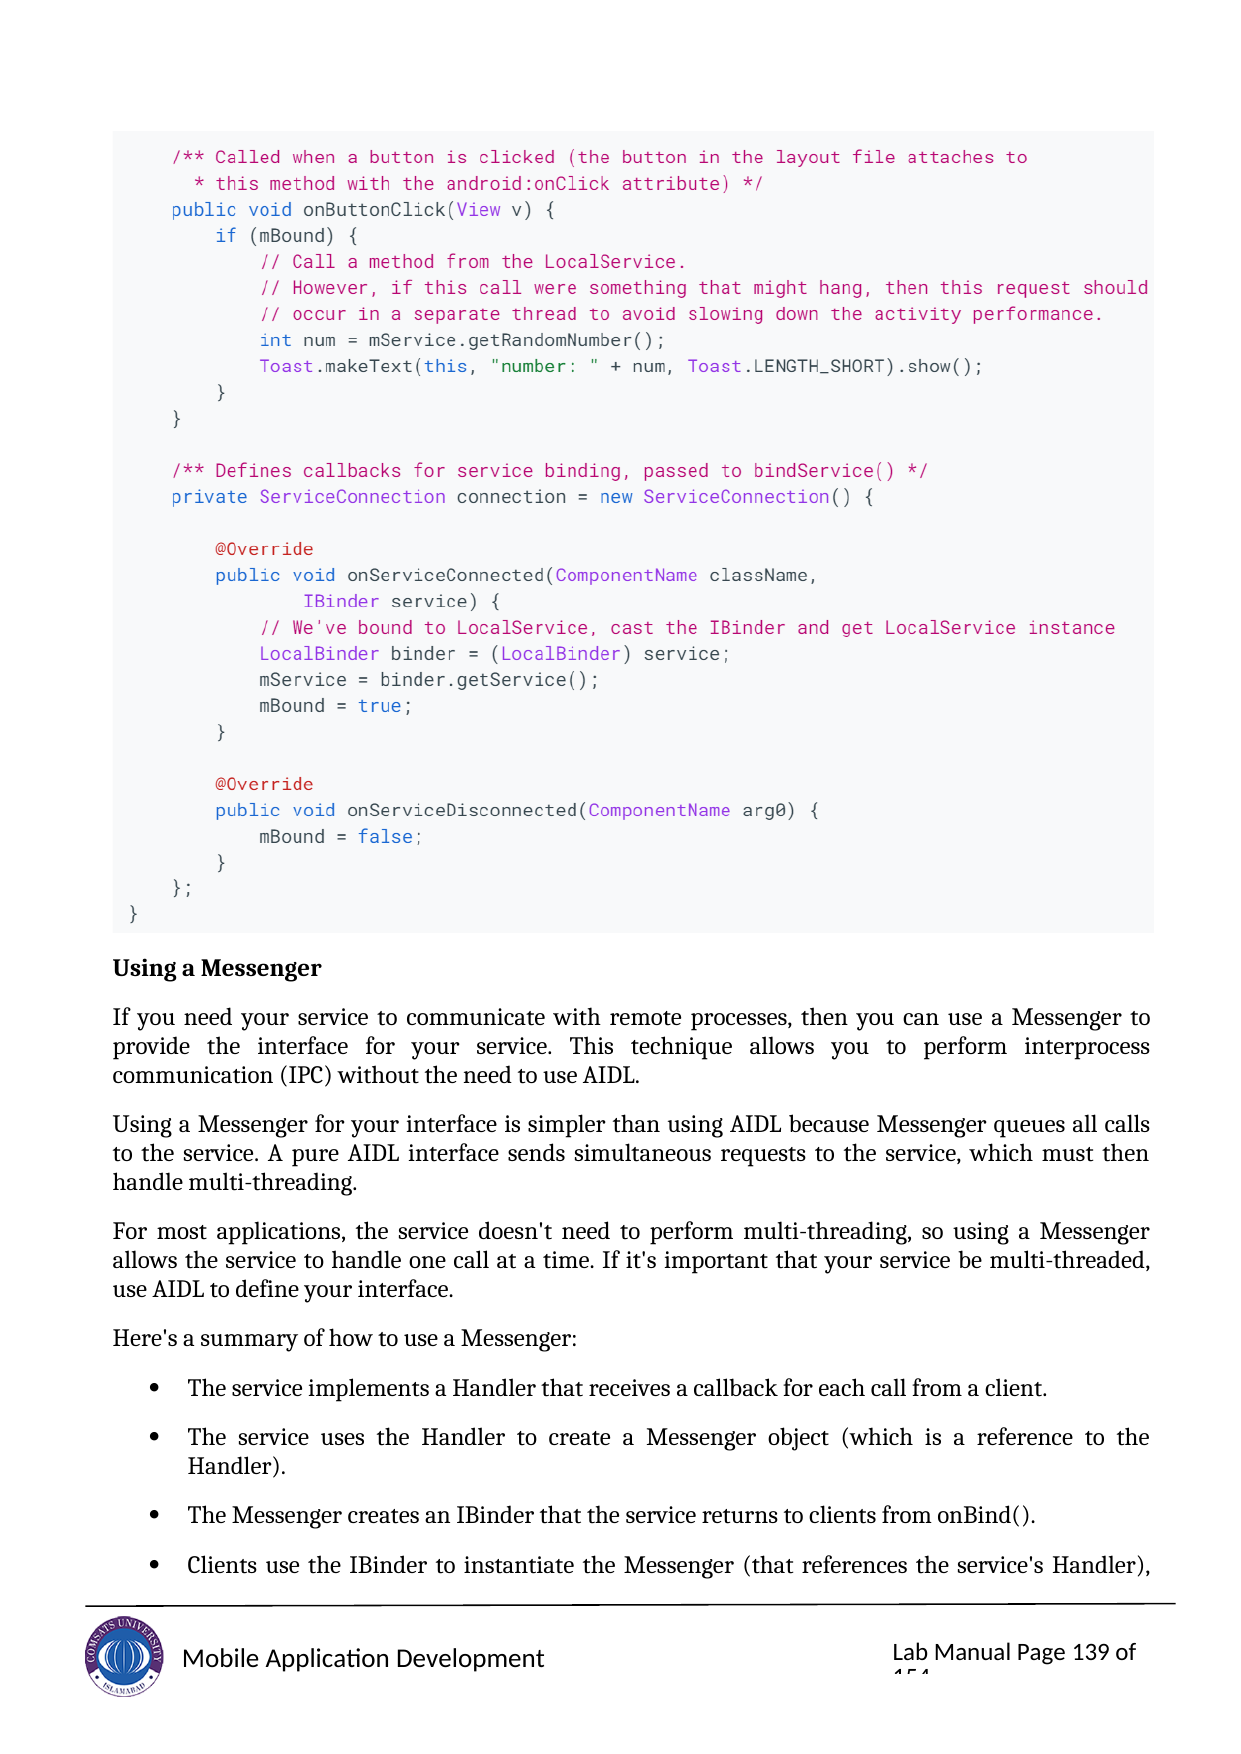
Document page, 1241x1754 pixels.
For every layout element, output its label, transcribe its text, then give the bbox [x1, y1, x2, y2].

subtitle Using a Messenger [112, 954, 1240, 982]
text If you need your service to communicate with remote processes, then you can use a Messenger to provide the interface for your service. This technique allows you to perform interprocess communication (IPC) without the need to use AIDL. [112, 1003, 1152, 1089]
text Here's a summary of how to use a Messenger: [112, 1324, 1152, 1353]
list The Messenger creates an IBinder that the service returns to clients from onBind(). [150, 1501, 1152, 1530]
text For most applications, the service doesn't need to perform multi-threading, so using a Messenger allows the service to handle one call at a time. If it's important that your service be multi-threaded, use AIDL to define your interface. [112, 1217, 1152, 1303]
picture [112, 131, 1154, 933]
list The service uses the Handler to create a Messenger object (which is a reference to the Handler). [150, 1423, 1152, 1481]
list The service implements a Handler that receives a callback for each call from a client. [150, 1374, 1152, 1402]
picture [85, 1616, 165, 1697]
text Using a Messenger for your interface is simpler than using AIDL because Messenger queues all calls to the service. A pure AIDL interface sends simultaneous requests to the service, which must then handle multi-threading. [112, 1110, 1152, 1196]
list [150, 1551, 1152, 1579]
